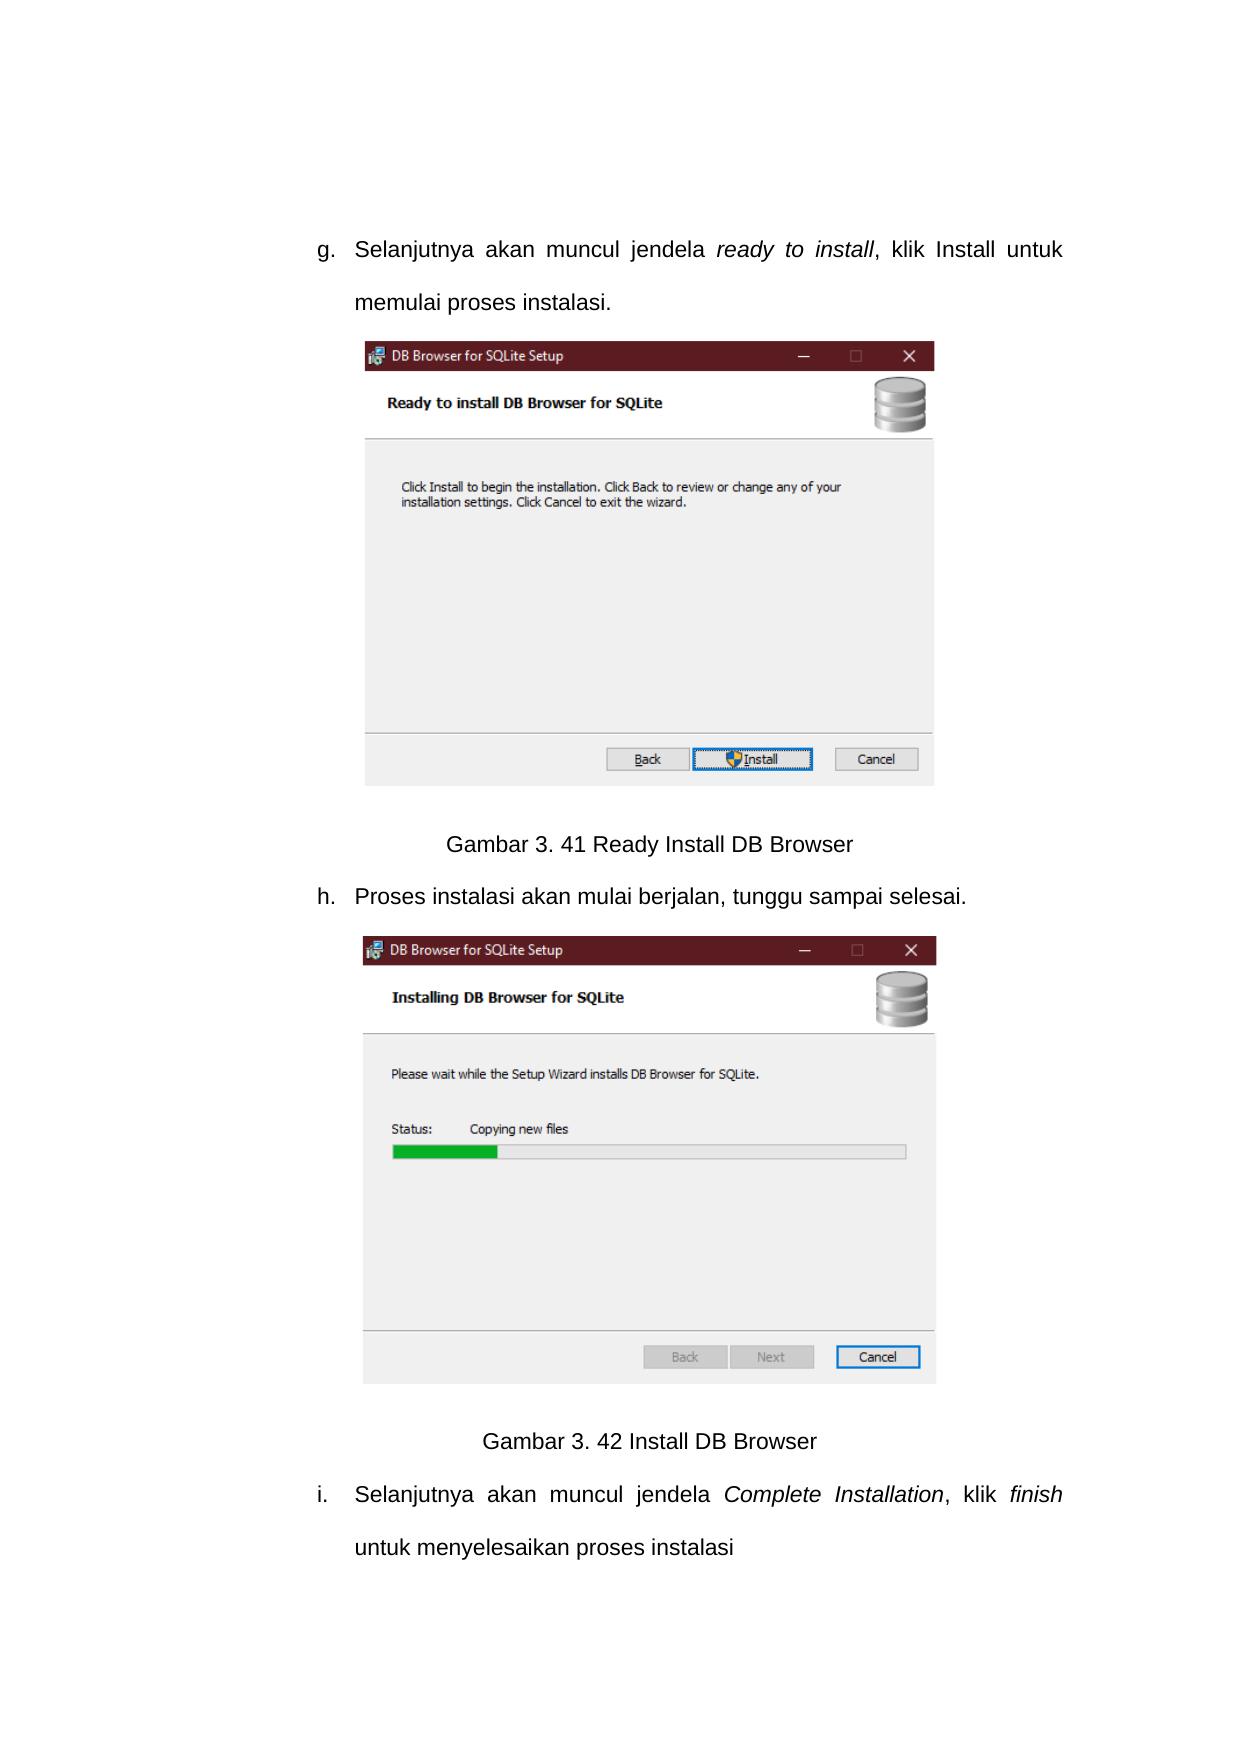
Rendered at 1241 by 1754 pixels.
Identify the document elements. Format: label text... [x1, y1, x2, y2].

list Proses instalasi akan mulai berjalan, tunggu sampai selesai. [317, 883, 1063, 910]
list Selanjutnya akan muncul jendela ready to install, klik Install untuk memulai proses instalasi. [317, 236, 1063, 315]
list Selanjutnya akan muncul jendela Complete Installation, klik finish untuk menyelesaikan proses instalasi [317, 1481, 1063, 1560]
text Gambar 3. 42 Install DB Browser [236, 1428, 1063, 1455]
picture [362, 936, 937, 1384]
text Gambar 3. 41 Ready Install DB Browser [236, 831, 1063, 857]
picture [364, 341, 935, 786]
